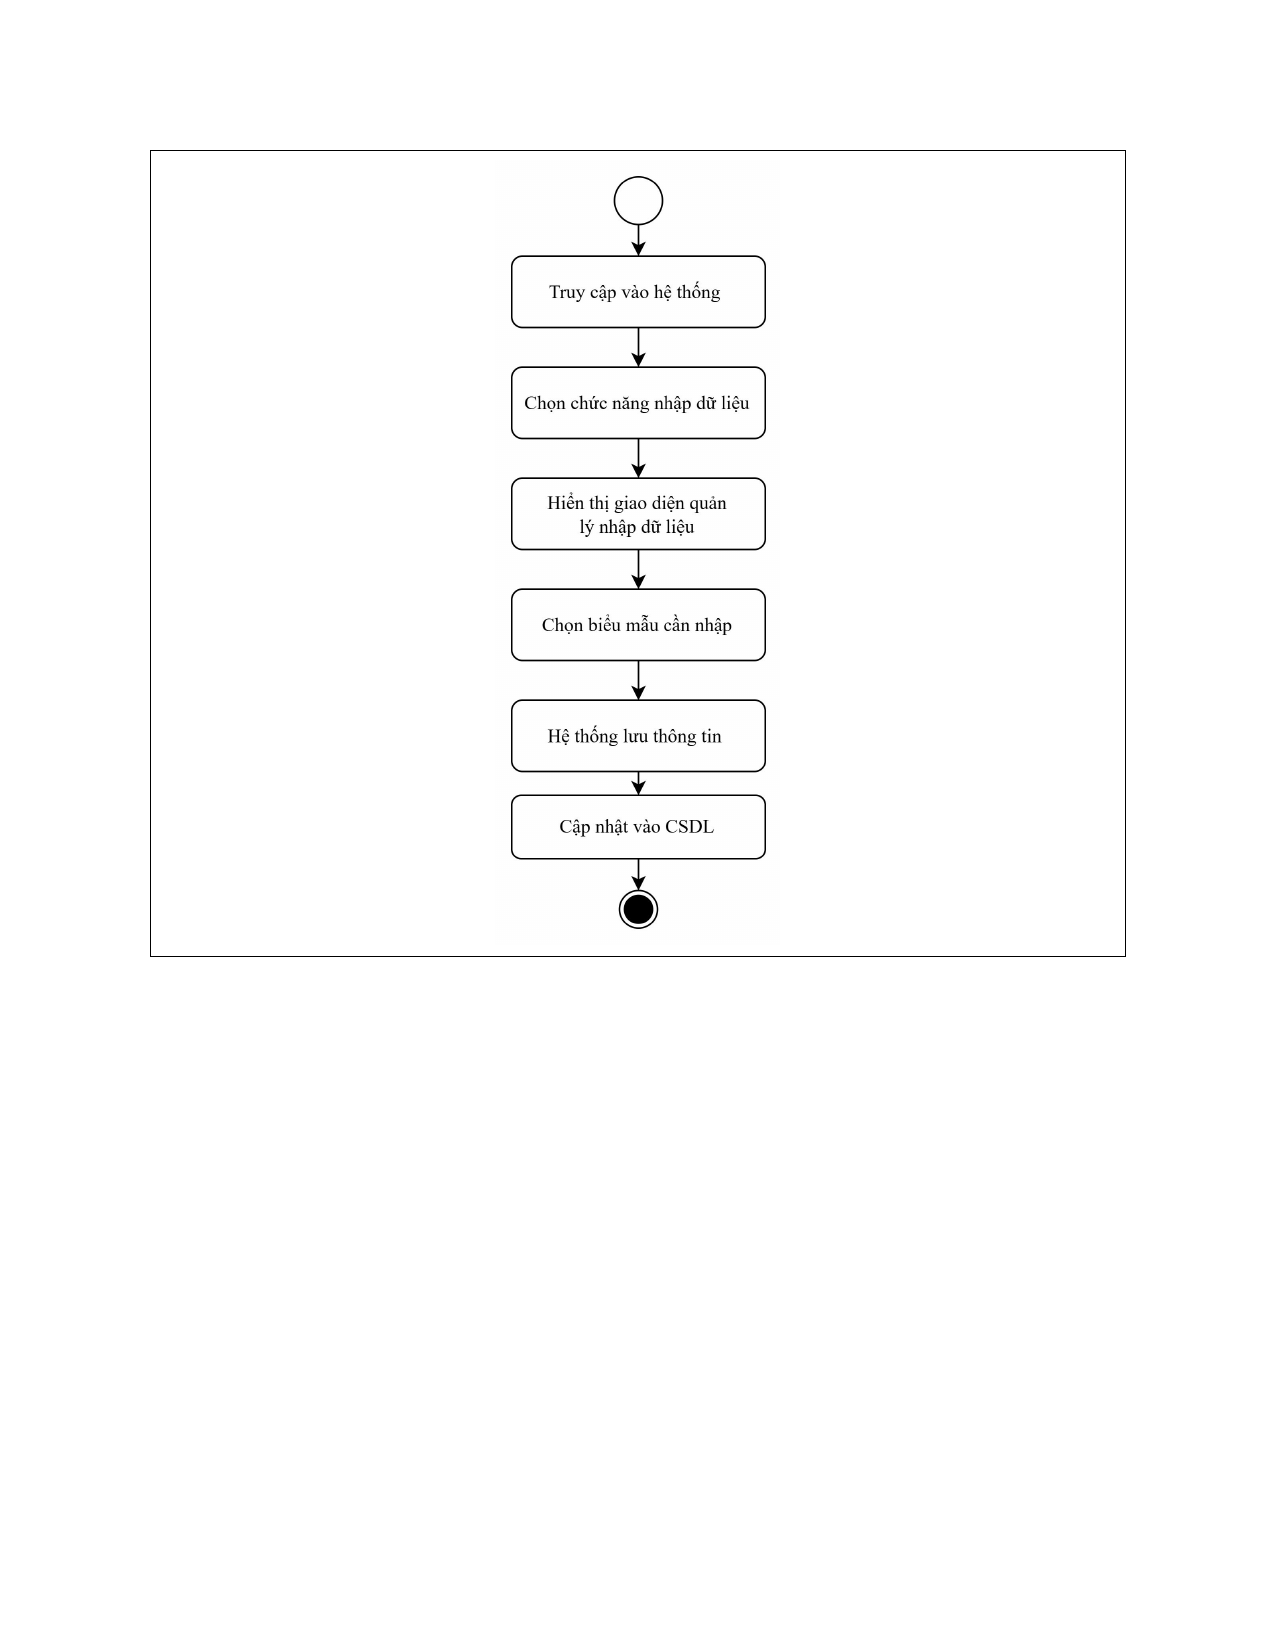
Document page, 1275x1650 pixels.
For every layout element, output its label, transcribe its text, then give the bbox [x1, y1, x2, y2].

picture [494, 160, 780, 945]
table_cell Sơ đồ hoạt động: [151, 151, 1125, 956]
